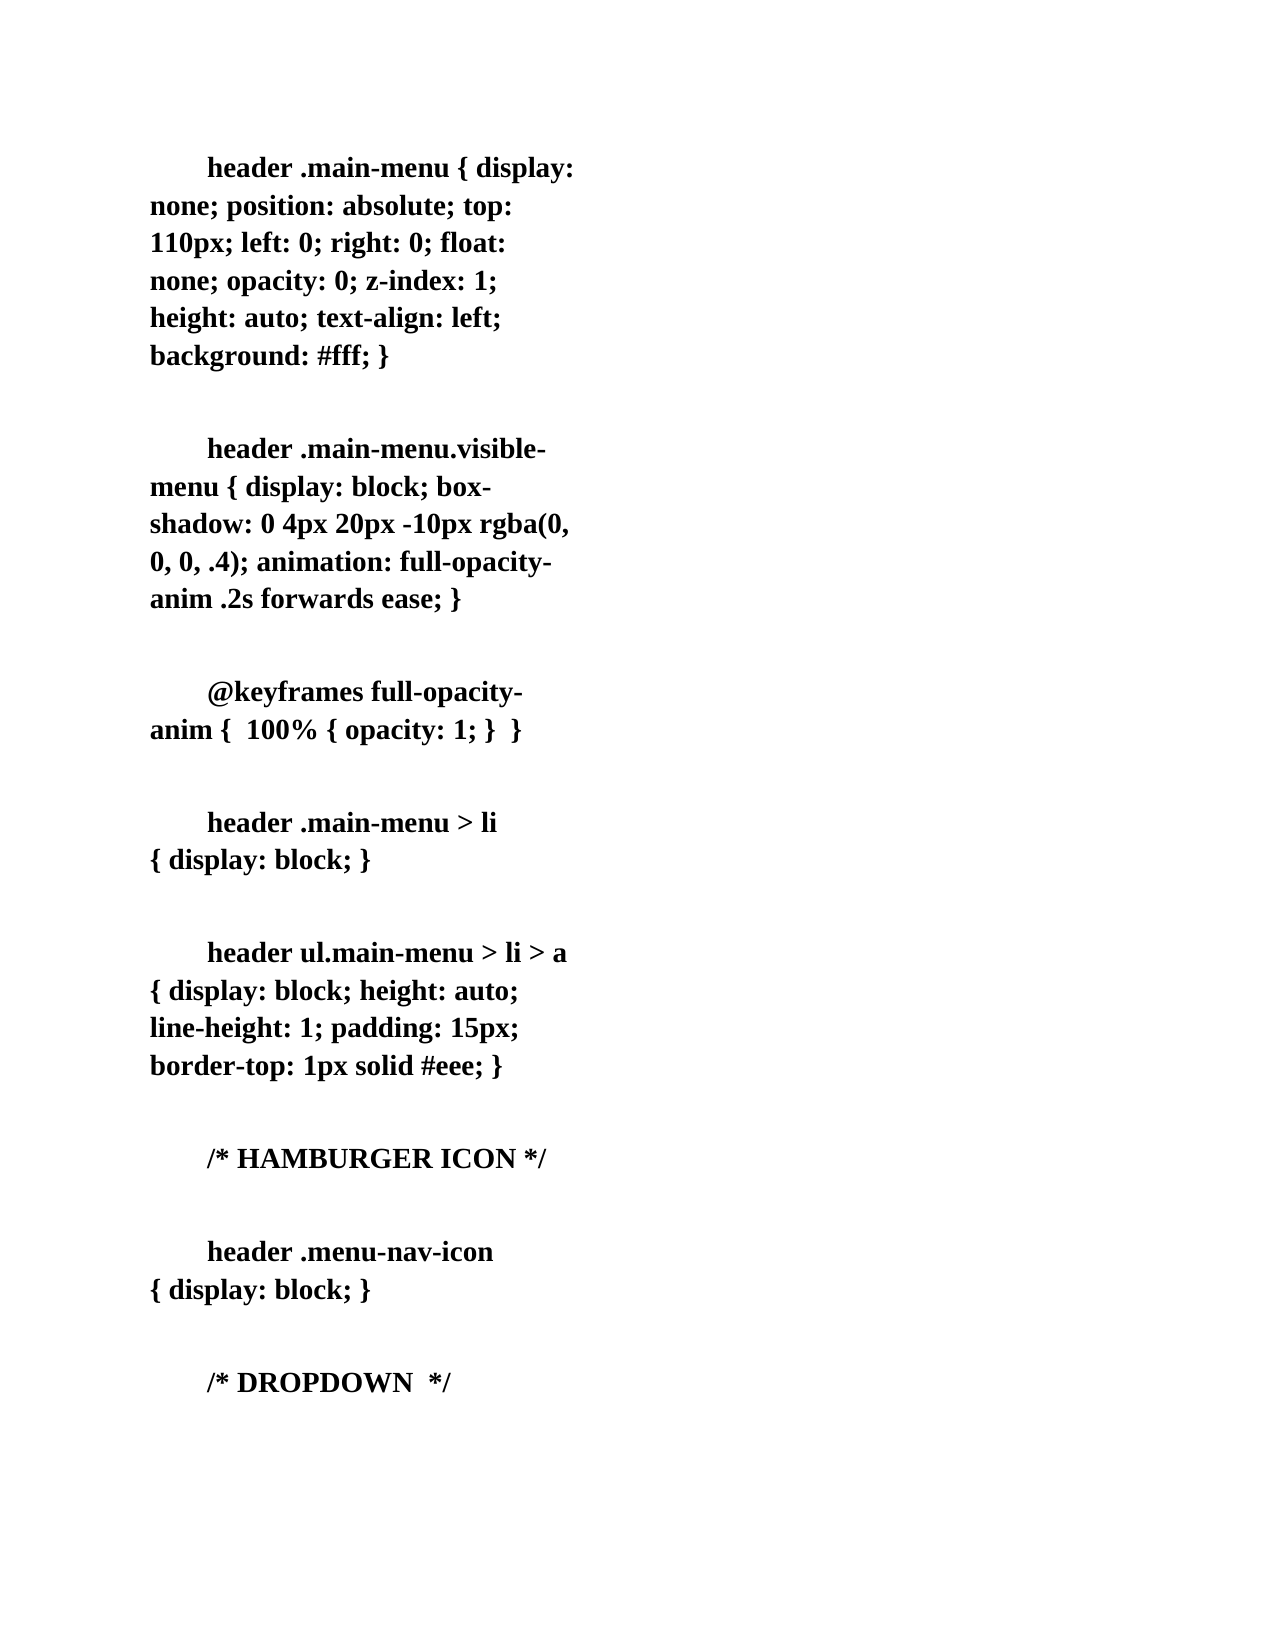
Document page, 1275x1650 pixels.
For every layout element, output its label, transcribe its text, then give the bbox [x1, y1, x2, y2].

text header ul.main-menu > li > a { display: block; height: auto; line-height: 1; padding: 15px; border-top: 1px solid #eee; } [148, 936, 581, 1082]
text @keyframes full-opacity-anim { 100% { opacity: 1; } } [148, 674, 581, 745]
text header .main-menu { display: none; position: absolute; top: 110px; left: 0; right: 0; float: none; opacity: 0; z-index: 1; height: auto; text-align: left; background: #fff; } [148, 151, 581, 372]
text header .main-menu > li { display: block; } [148, 805, 581, 876]
text header .menu-nav-icon { display: block; } [148, 1234, 581, 1305]
text header .main-menu.visible-menu { display: block; box-shadow: 0 4px 20px -10px rgba(0, 0, 0, .4); animation: full-opacity-anim .2s forwards ease; } [148, 431, 581, 615]
text /* DROPDOWN */ [148, 1365, 581, 1398]
text /* HAMBURGER ICON */ [148, 1141, 581, 1175]
